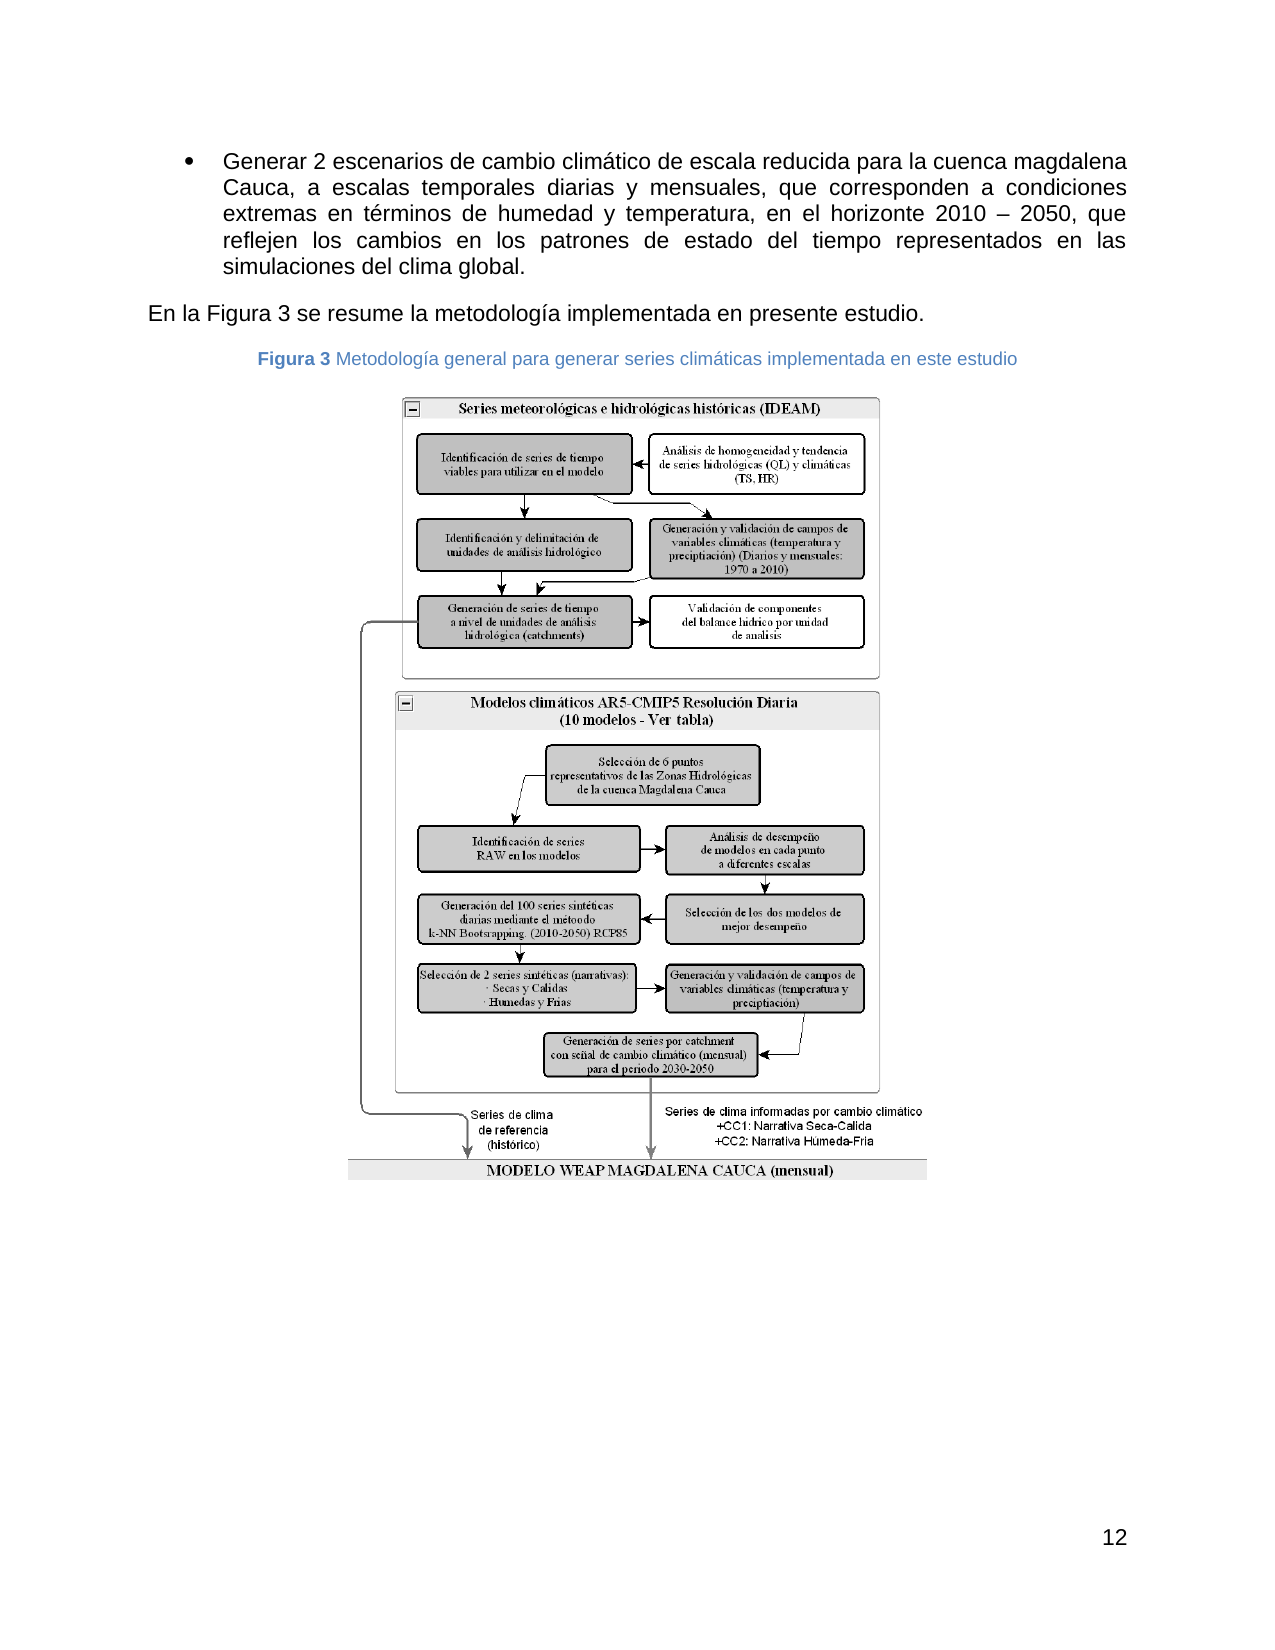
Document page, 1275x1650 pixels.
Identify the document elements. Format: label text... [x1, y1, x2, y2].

list Generar 2 escenarios de cambio climático de escala reducida para la cuenca magdalena Cauca, a escalas temporales diarias y mensuales, que corresponden a condiciones extremas en términos de humedad y temperatura, en el horizonte 2010 – 2050, que reflejen los cambios en los patrones de estado del tiempo representados en las simulaciones del clima global. [185, 148, 1127, 279]
text Figura 3 Metodología general para generar series climáticas implementada en este estudio [148, 347, 1127, 369]
picture [348, 389, 927, 1198]
text En la Figura 3 se resume la metodología implementada en presente estudio. [148, 300, 1127, 327]
